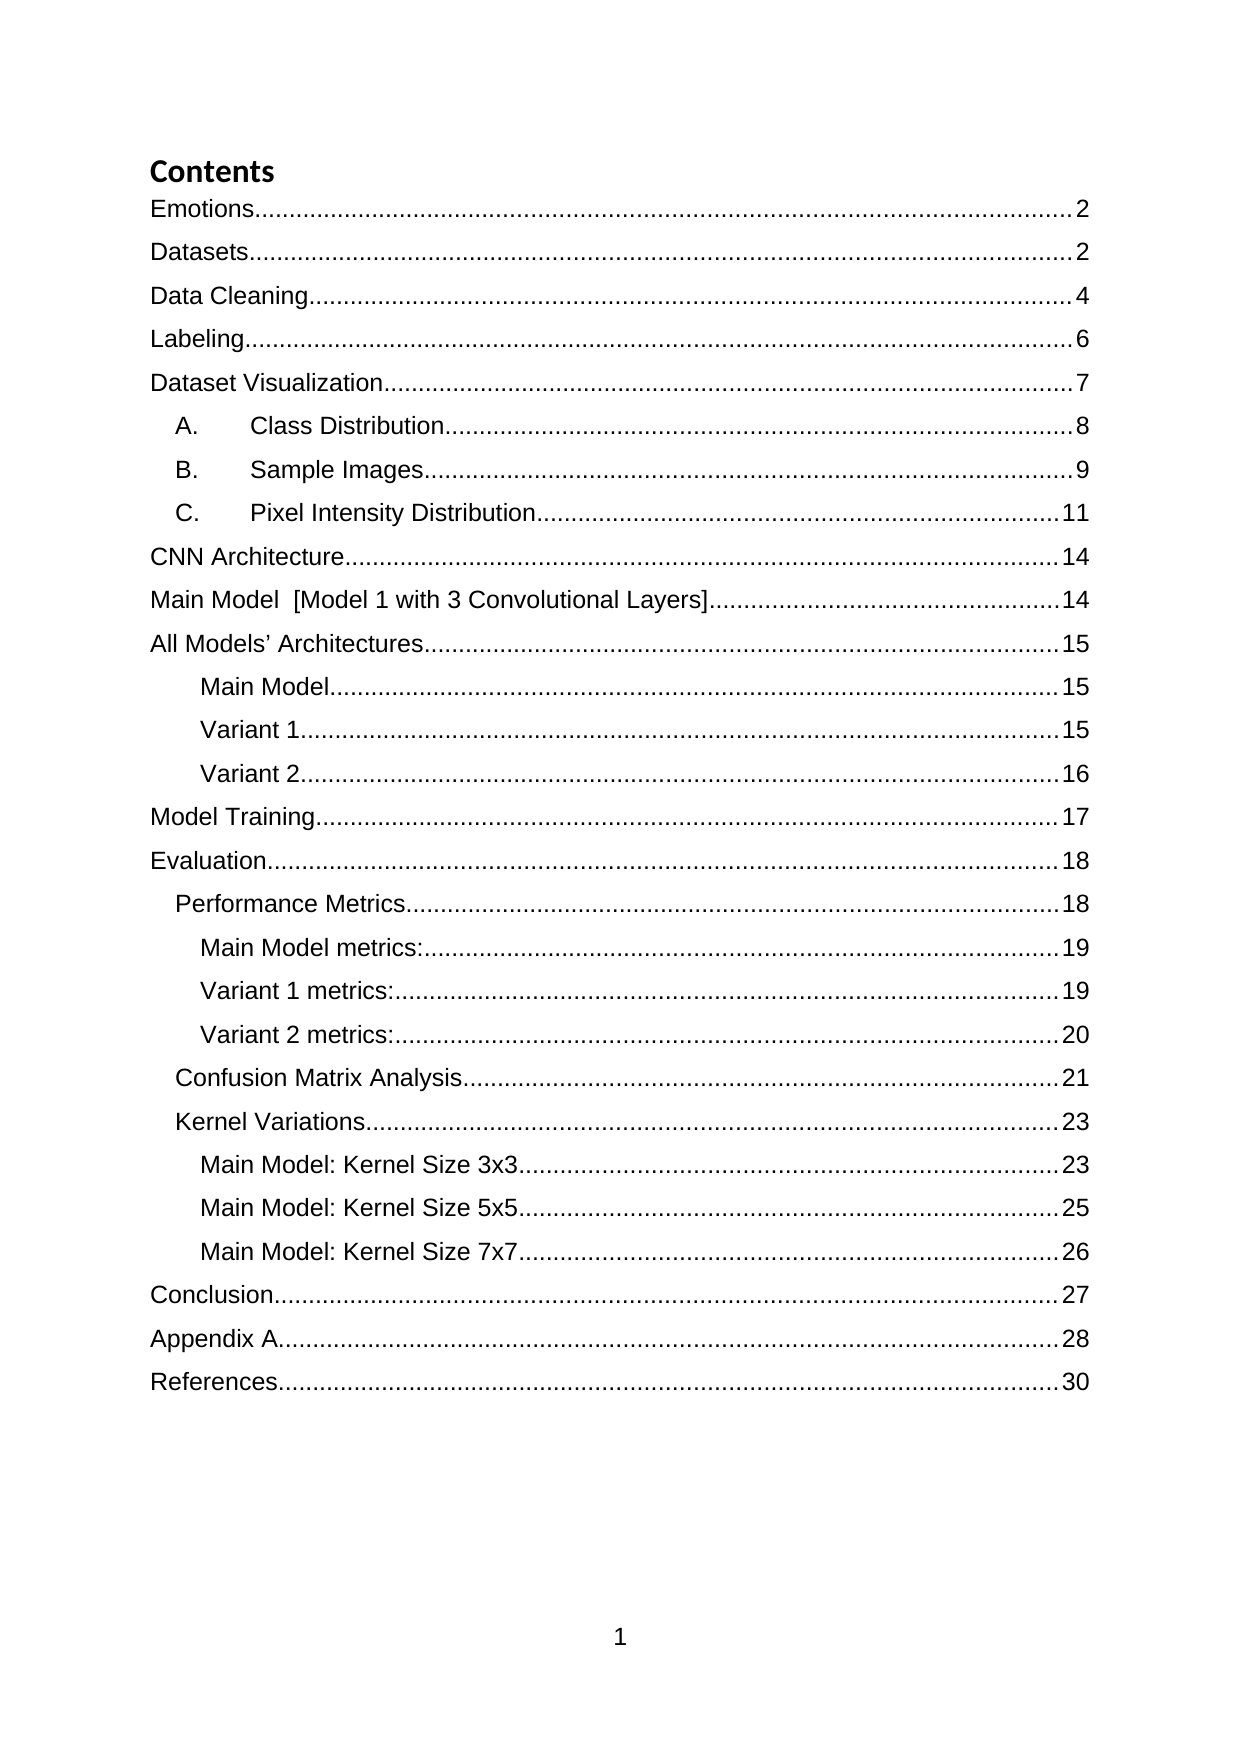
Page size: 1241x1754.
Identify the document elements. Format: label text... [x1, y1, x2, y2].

text Contents [150, 150, 1090, 191]
